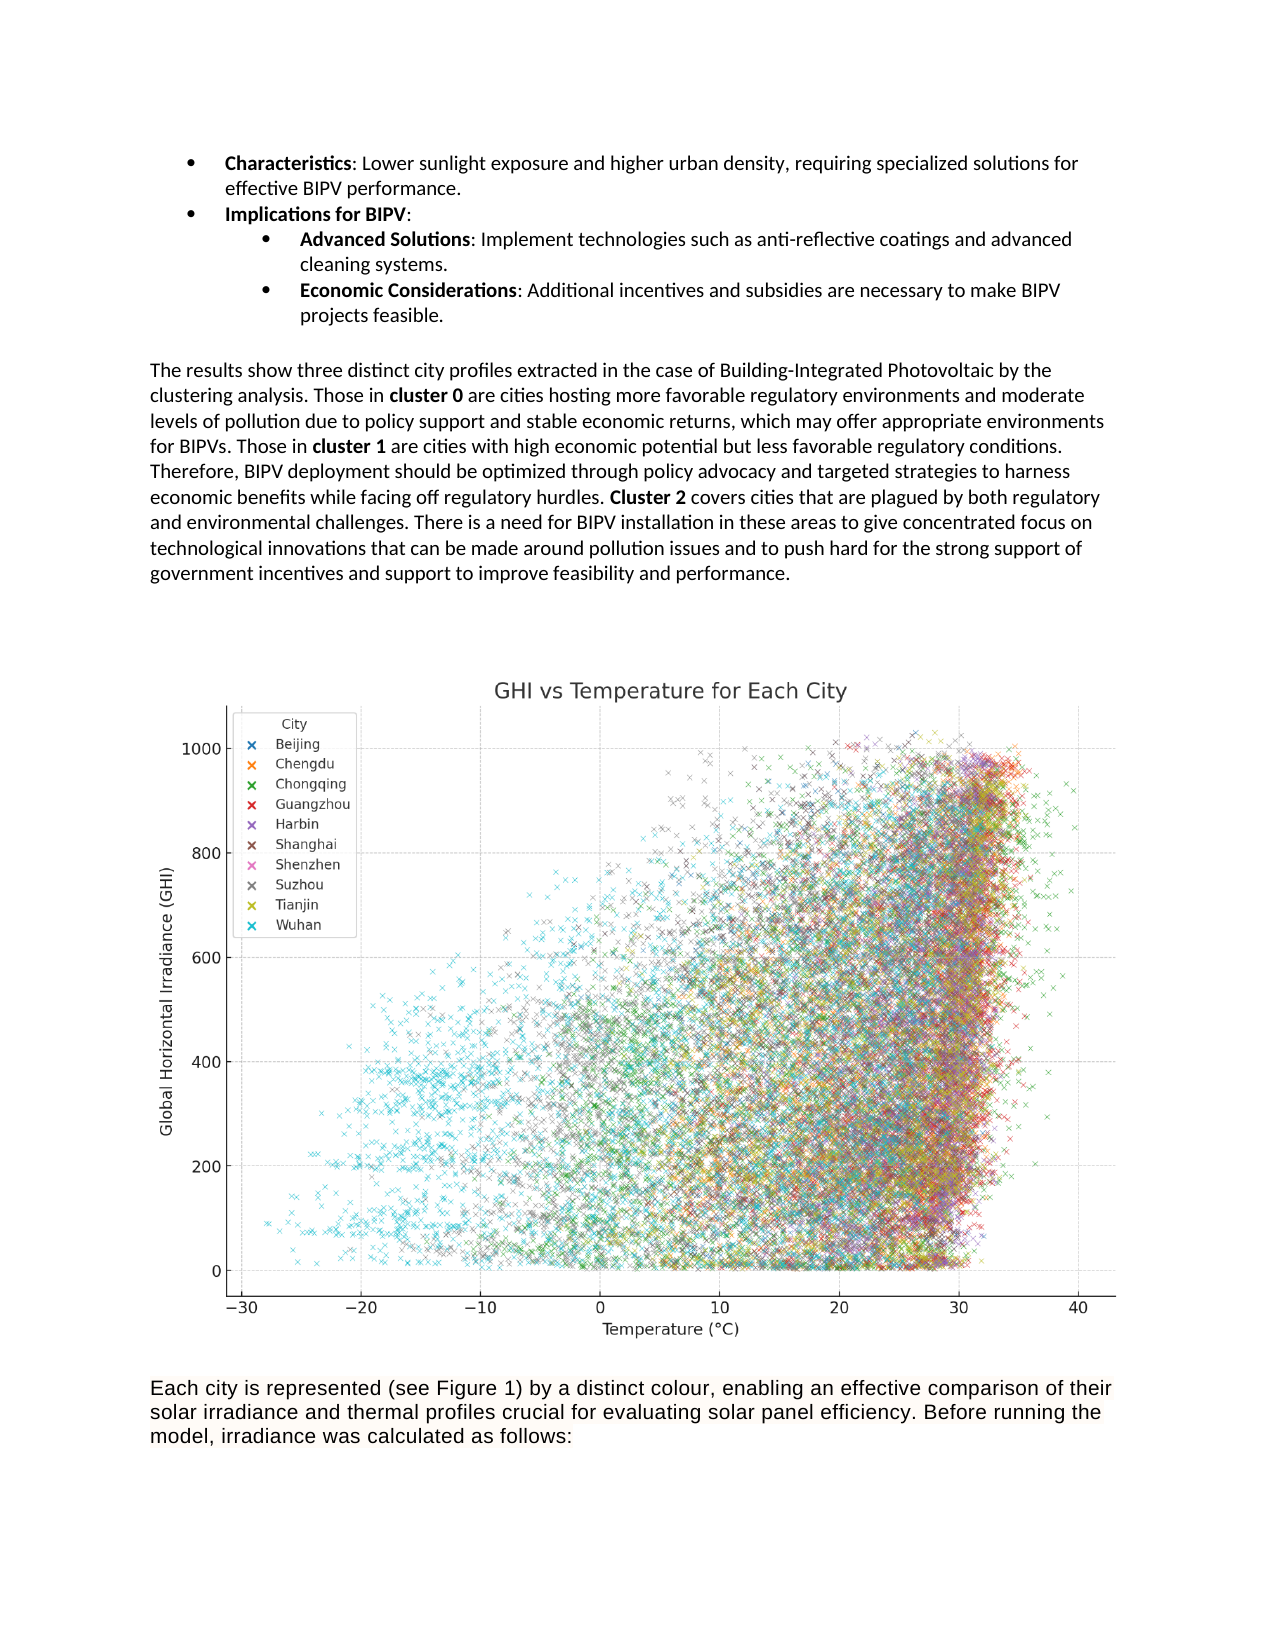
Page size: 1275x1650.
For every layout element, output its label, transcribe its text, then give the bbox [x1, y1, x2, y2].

list Implications for BIPV: [187, 201, 1125, 226]
picture [150, 672, 1124, 1347]
list Advanced Solutions: Implement technologies such as anti-reflective coatings and advanced cleaning systems. [262, 226, 1125, 277]
text The results show three distinct city profiles extracted in the case of Building-Integrated Photovoltaic by the clustering analysis. Those in cluster 0 are cities hosting more favorable regulatory environments and moderate levels of pollution due to policy support and stable economic returns, which may offer appropriate environments for BIPVs. Those in cluster 1 are cities with high economic potential but less favorable regulatory conditions. Therefore, BIPV deployment should be optimized through policy advocacy and targeted strategies to harness economic benefits while facing off regulatory hurdles. Cluster 2 covers cities that are plagued by both regulatory and environmental challenges. There is a need for BIPV installation in these areas to give concentrated focus on technological innovations that can be made around pollution issues and to push hard for the strong support of government incentives and support to improve feasibility and performance. [150, 357, 1125, 586]
list Economic Considerations: Additional incentives and subsidies are necessary to make BIPV projects feasible. [262, 277, 1125, 328]
text Each city is represented (see Figure 1) by a distinct colour, enabling an effective comparison of their solar irradiance and thermal profiles crucial for evaluating solar panel efficiency. Before running the model, irradiance was calculated as follows: [573, 1376, 1125, 1448]
list Characteristics: Lower sunlight exposure and higher urban density, requiring specialized solutions for effective BIPV performance. [187, 150, 1125, 201]
